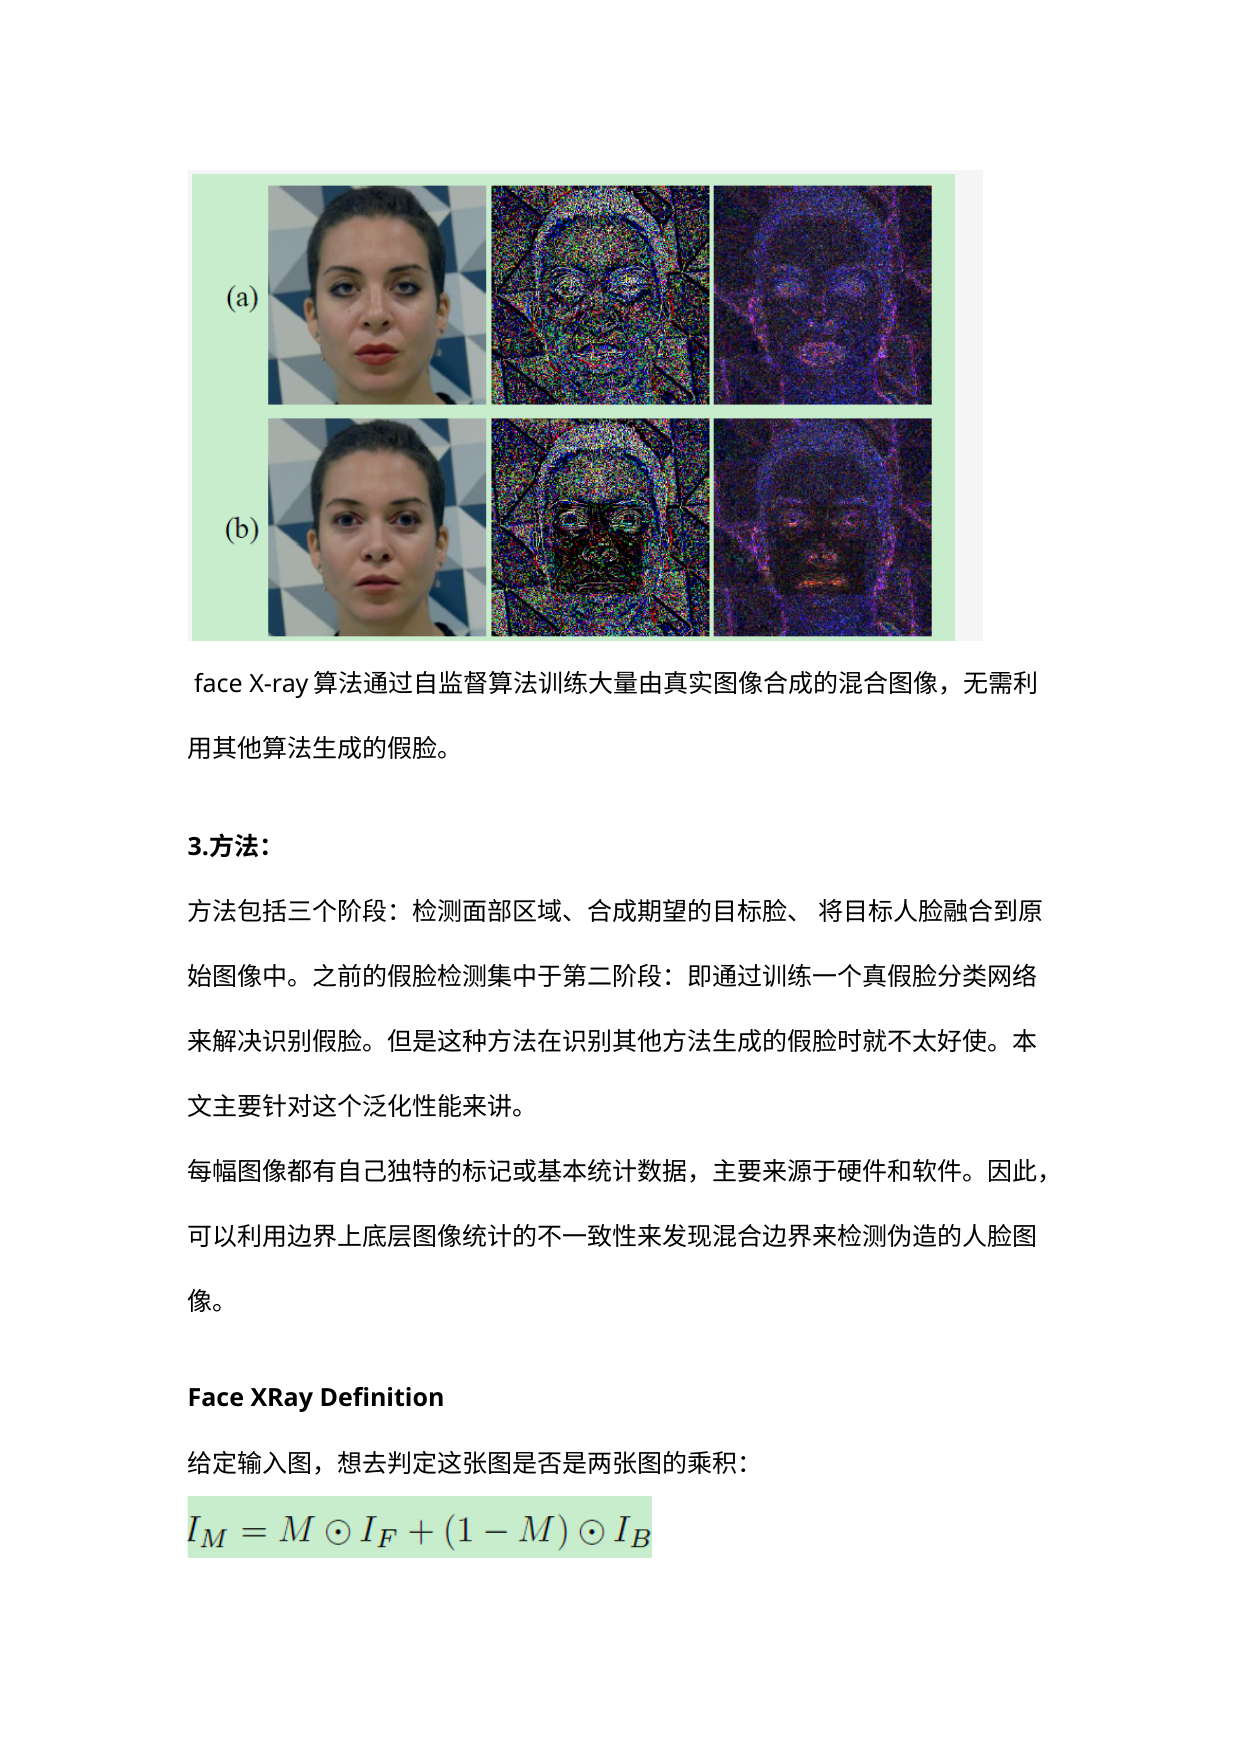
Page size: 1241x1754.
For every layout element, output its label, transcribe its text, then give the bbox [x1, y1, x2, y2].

text face X-ray算法通过自监督算法训练大量由真实图像合成的混合图像，无需利用其他算法生成的假脸。 [187, 649, 1053, 779]
text 每幅图像都有自己独特的标记或基本统计数据，主要来源于硬件和软件。因此，可以利用边界上底层图像统计的不一致性来发现混合边界来检测伪造的人脸图像。 [187, 1137, 1053, 1332]
picture [187, 170, 992, 641]
text 3.方法： [187, 812, 1053, 877]
picture [187, 1496, 652, 1558]
text Face XRay Definition [187, 1364, 1053, 1429]
text 给定输入图，想去判定这张图是否是两张图的乘积： [187, 1429, 1053, 1494]
text 方法包括三个阶段：检测面部区域、合成期望的目标脸、 将目标人脸融合到原始图像中。之前的假脸检测集中于第二阶段：即通过训练一个真假脸分类网络来解决识别假脸。但是这种方法在识别其他方法生成的假脸时就不太好使。本文主要针对这个泛化性能来讲。 [187, 877, 1053, 1137]
